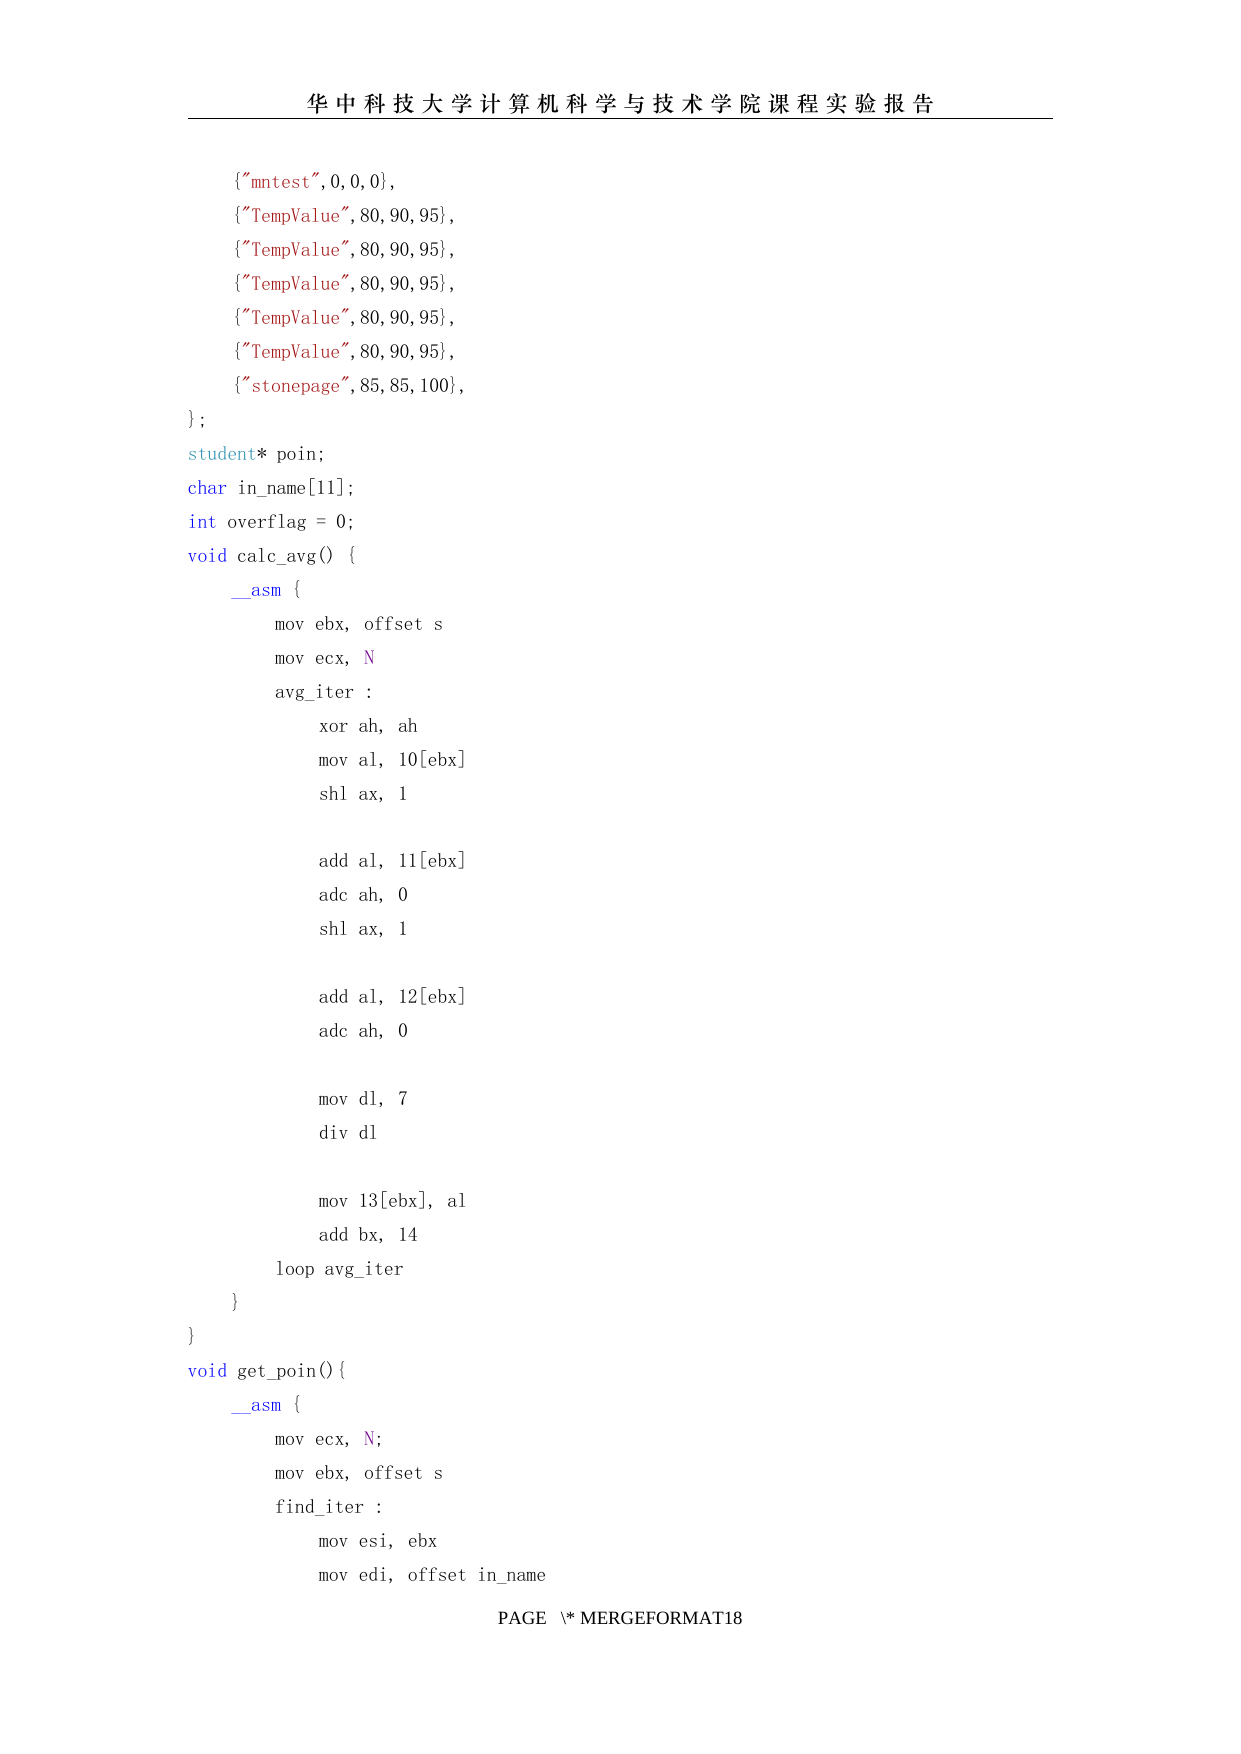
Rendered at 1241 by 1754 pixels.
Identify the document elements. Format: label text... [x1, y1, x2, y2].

text mov al, 10[ebx] [187, 741, 1053, 774]
text avg_iter : [187, 673, 1053, 707]
text {"stonepage",85,85,100}, [187, 367, 1053, 401]
text mov esi, ebx [187, 1522, 1053, 1556]
text xor ah, ah [187, 707, 1053, 741]
text mov ecx, N; [187, 1420, 1053, 1454]
text __asm { [187, 571, 1053, 605]
text char in_name[11]; [187, 469, 1053, 503]
text loop avg_iter [187, 1250, 1053, 1284]
text int overflag = 0; [187, 503, 1053, 537]
text {"TempValue",80,90,95}, [187, 197, 1053, 231]
text mov ebx, offset s [187, 1454, 1053, 1488]
text __asm { [187, 1386, 1053, 1420]
text add al, 12[ebx] [187, 978, 1053, 1012]
text {"TempValue",80,90,95}, [187, 265, 1053, 299]
text void calc_avg() { [187, 537, 1053, 571]
text add al, 11[ebx] [187, 842, 1053, 876]
text div dl [187, 1114, 1053, 1148]
text add bx, 14 [187, 1216, 1053, 1250]
text void get_poin(){ [187, 1352, 1053, 1386]
text adc ah, 0 [187, 876, 1053, 910]
text } [187, 1284, 1053, 1318]
text adc ah, 0 [187, 1012, 1053, 1046]
text find_iter : [187, 1488, 1053, 1522]
text {"mntest",0,0,0}, [187, 163, 1053, 197]
text mov dl, 7 [187, 1080, 1053, 1114]
text mov 13[ebx], al [187, 1182, 1053, 1216]
text {"TempValue",80,90,95}, [187, 299, 1053, 333]
text student* poin; [187, 435, 1053, 469]
text mov ebx, offset s [187, 605, 1053, 639]
text shl ax, 1 [187, 910, 1053, 944]
text {"TempValue",80,90,95}, [187, 231, 1053, 265]
text {"TempValue",80,90,95}, [187, 333, 1053, 367]
text shl ax, 1 [187, 774, 1053, 808]
text mov ecx, N [187, 639, 1053, 673]
text mov edi, offset in_name [187, 1556, 1053, 1589]
text } [187, 1318, 1053, 1352]
text }; [187, 401, 1053, 435]
